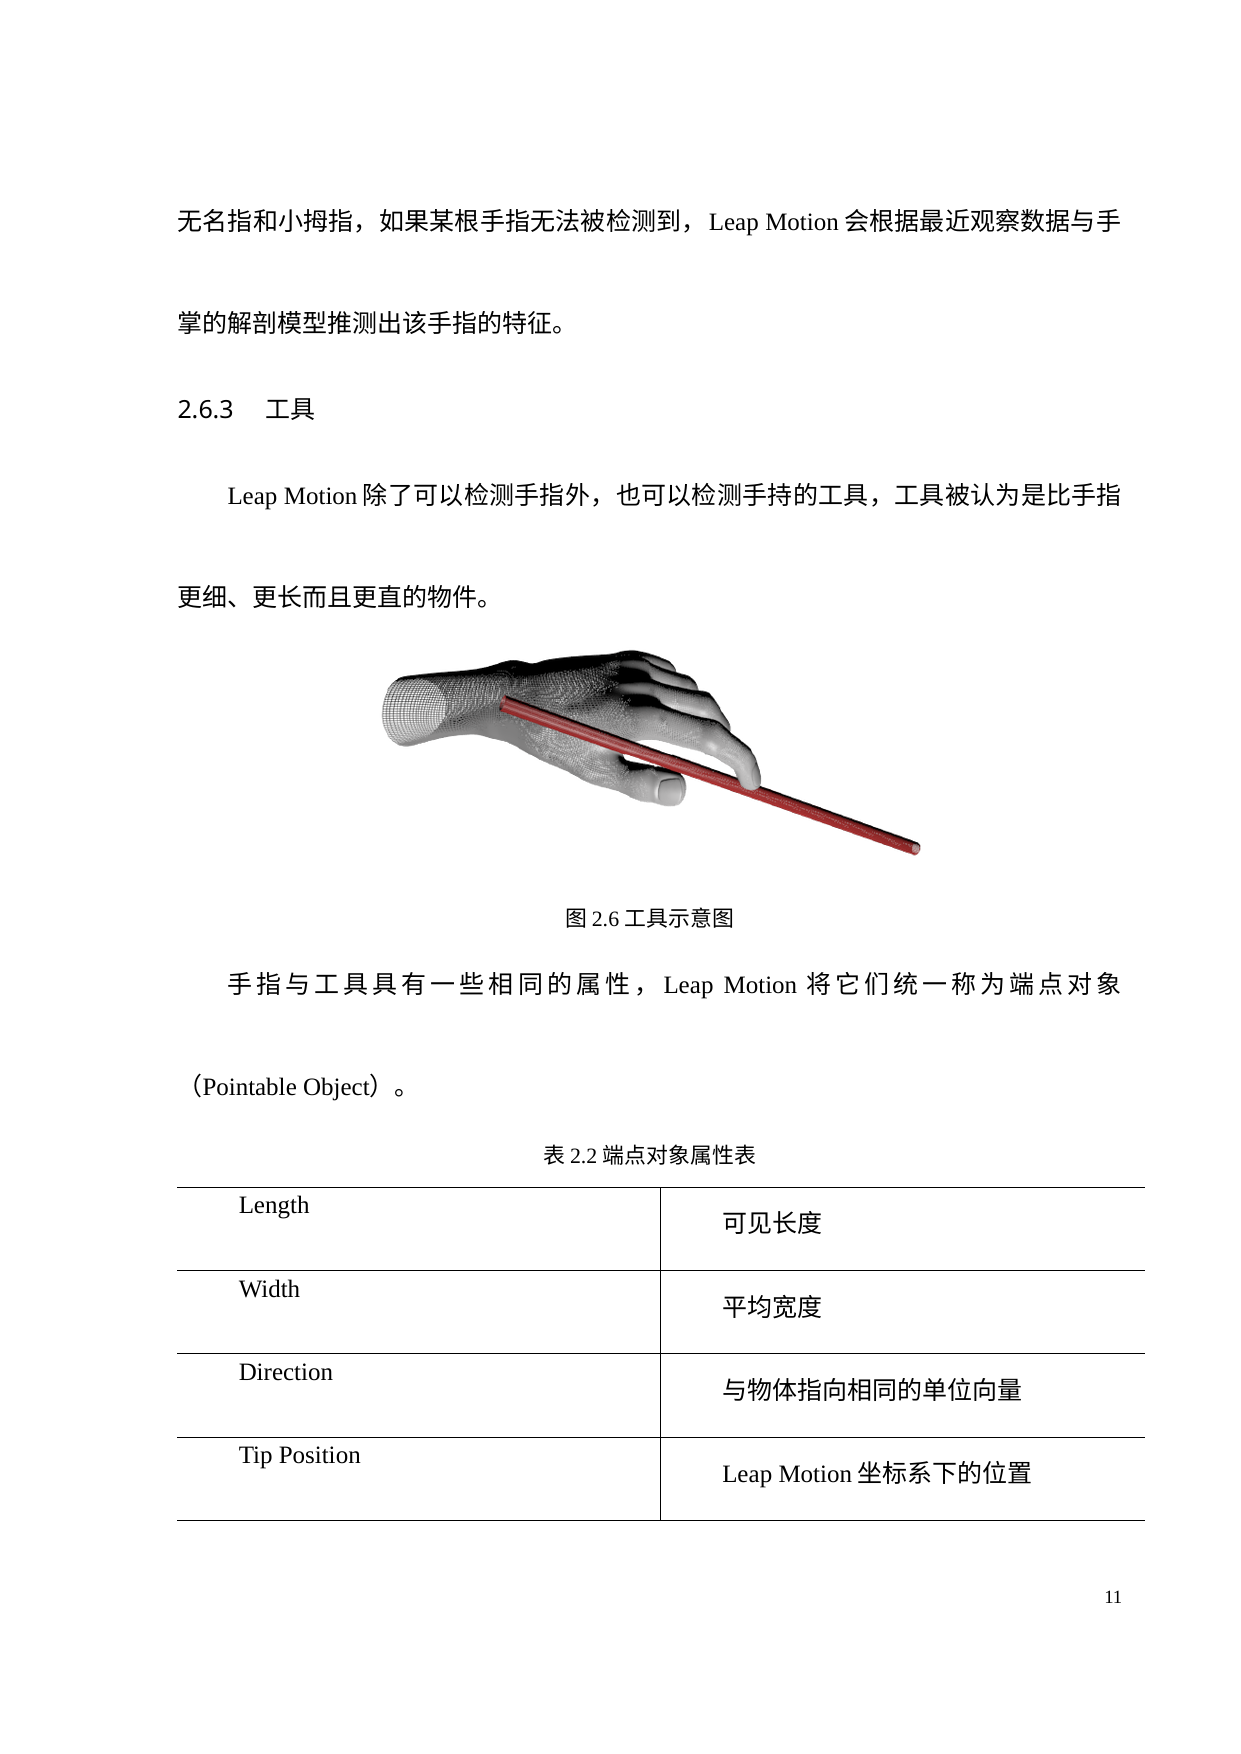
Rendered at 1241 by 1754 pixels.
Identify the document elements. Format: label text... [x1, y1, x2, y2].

table_cell 与物体指向相同的单位向量 [661, 1354, 1144, 1437]
text 表2.2 端点对象属性表 [177, 1137, 1122, 1171]
subtitle 工具 [177, 373, 1122, 441]
table_cell Tip Position [177, 1438, 660, 1520]
text Leap Motion除了可以检测手指外，也可以检测手持的工具，工具被认为是比手指更细、更长而且更直的物件。 [177, 459, 1122, 629]
table_cell 平均宽度 [661, 1271, 1144, 1353]
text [177, 185, 1122, 355]
table_cell Direction [177, 1354, 660, 1437]
table_header Length [177, 1188, 660, 1270]
table_header 可见长度 [661, 1188, 1144, 1270]
table_cell Leap Motion坐标系下的位置 [661, 1438, 1144, 1520]
text 手指与工具具有一些相同的属性，Leap Motion将它们统一称为端点对象（Pointable Object）。 [177, 949, 1122, 1119]
text 图2.6 工具示意图 [177, 899, 1122, 933]
picture [377, 647, 923, 862]
table_cell Width [177, 1271, 660, 1353]
